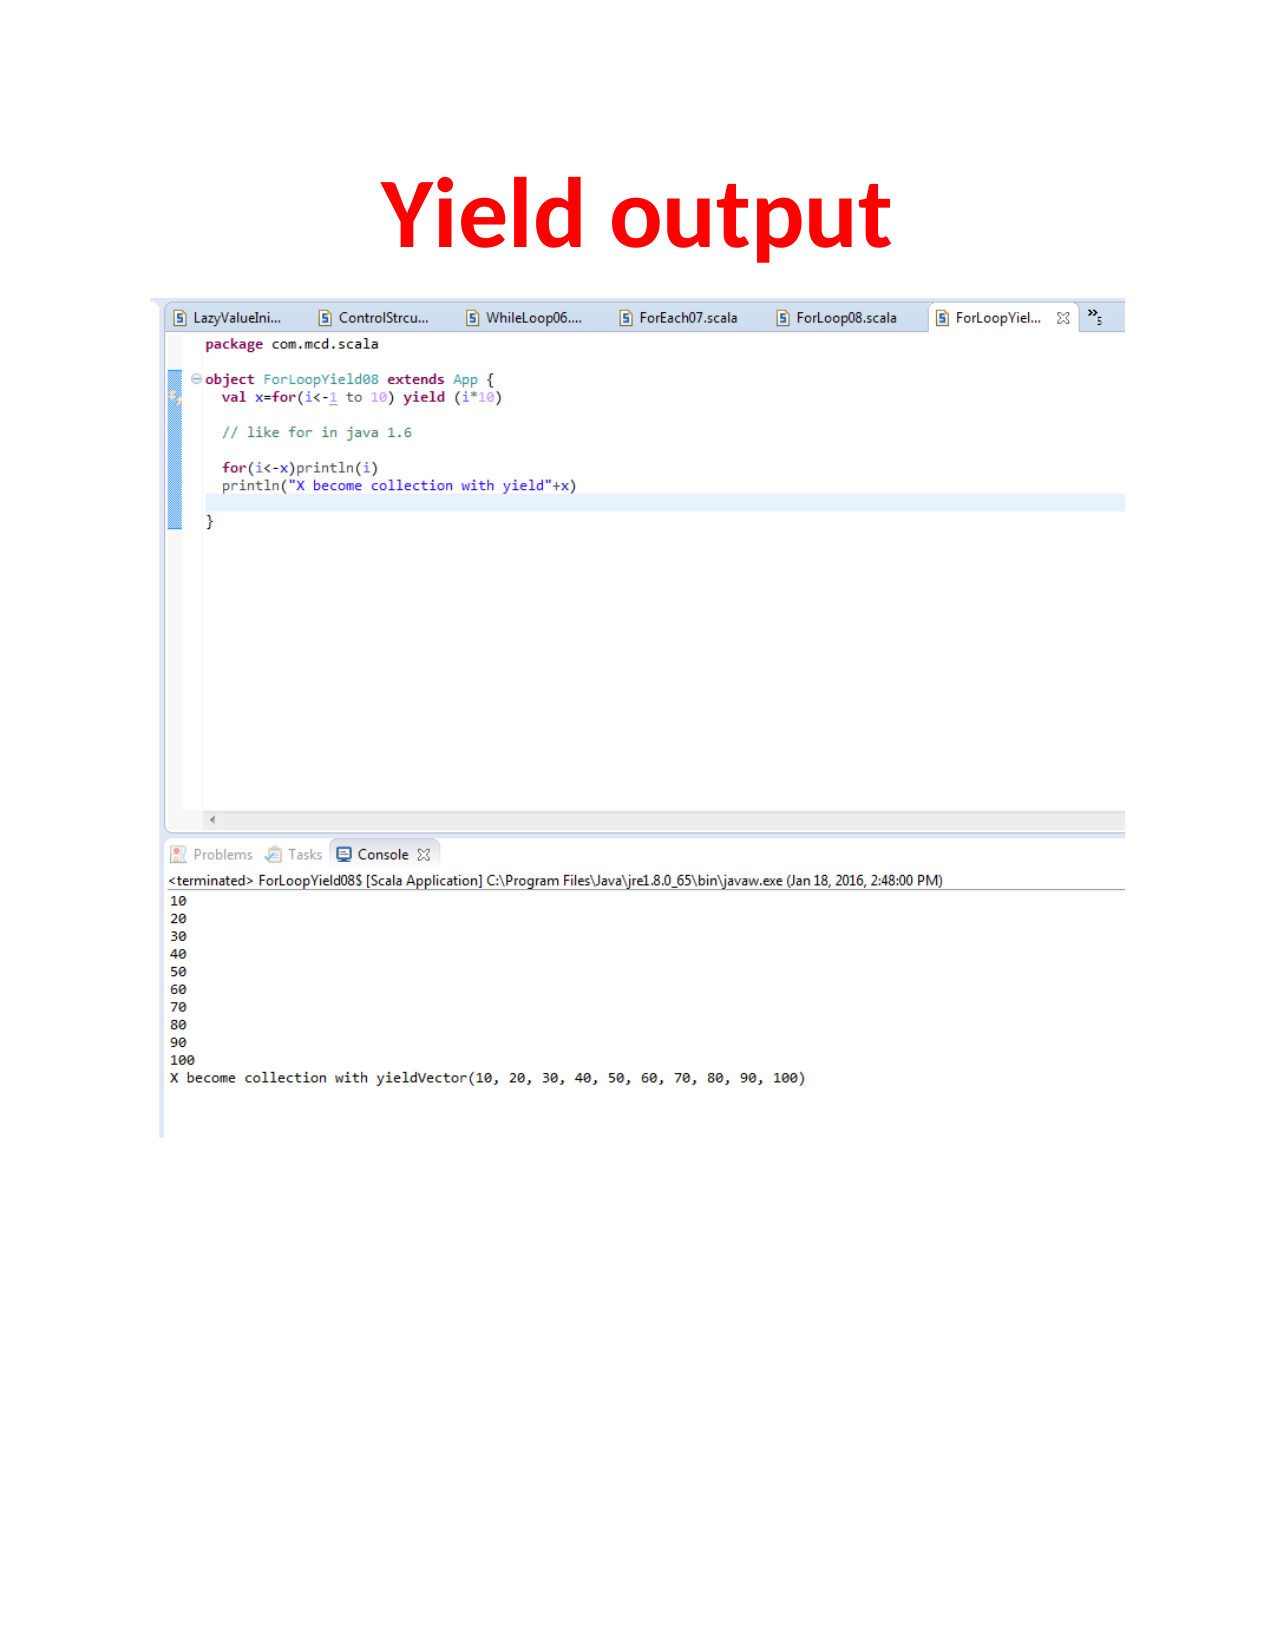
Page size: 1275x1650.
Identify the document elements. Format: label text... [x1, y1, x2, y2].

picture [150, 298, 1125, 1138]
text Yield output [150, 150, 1125, 272]
